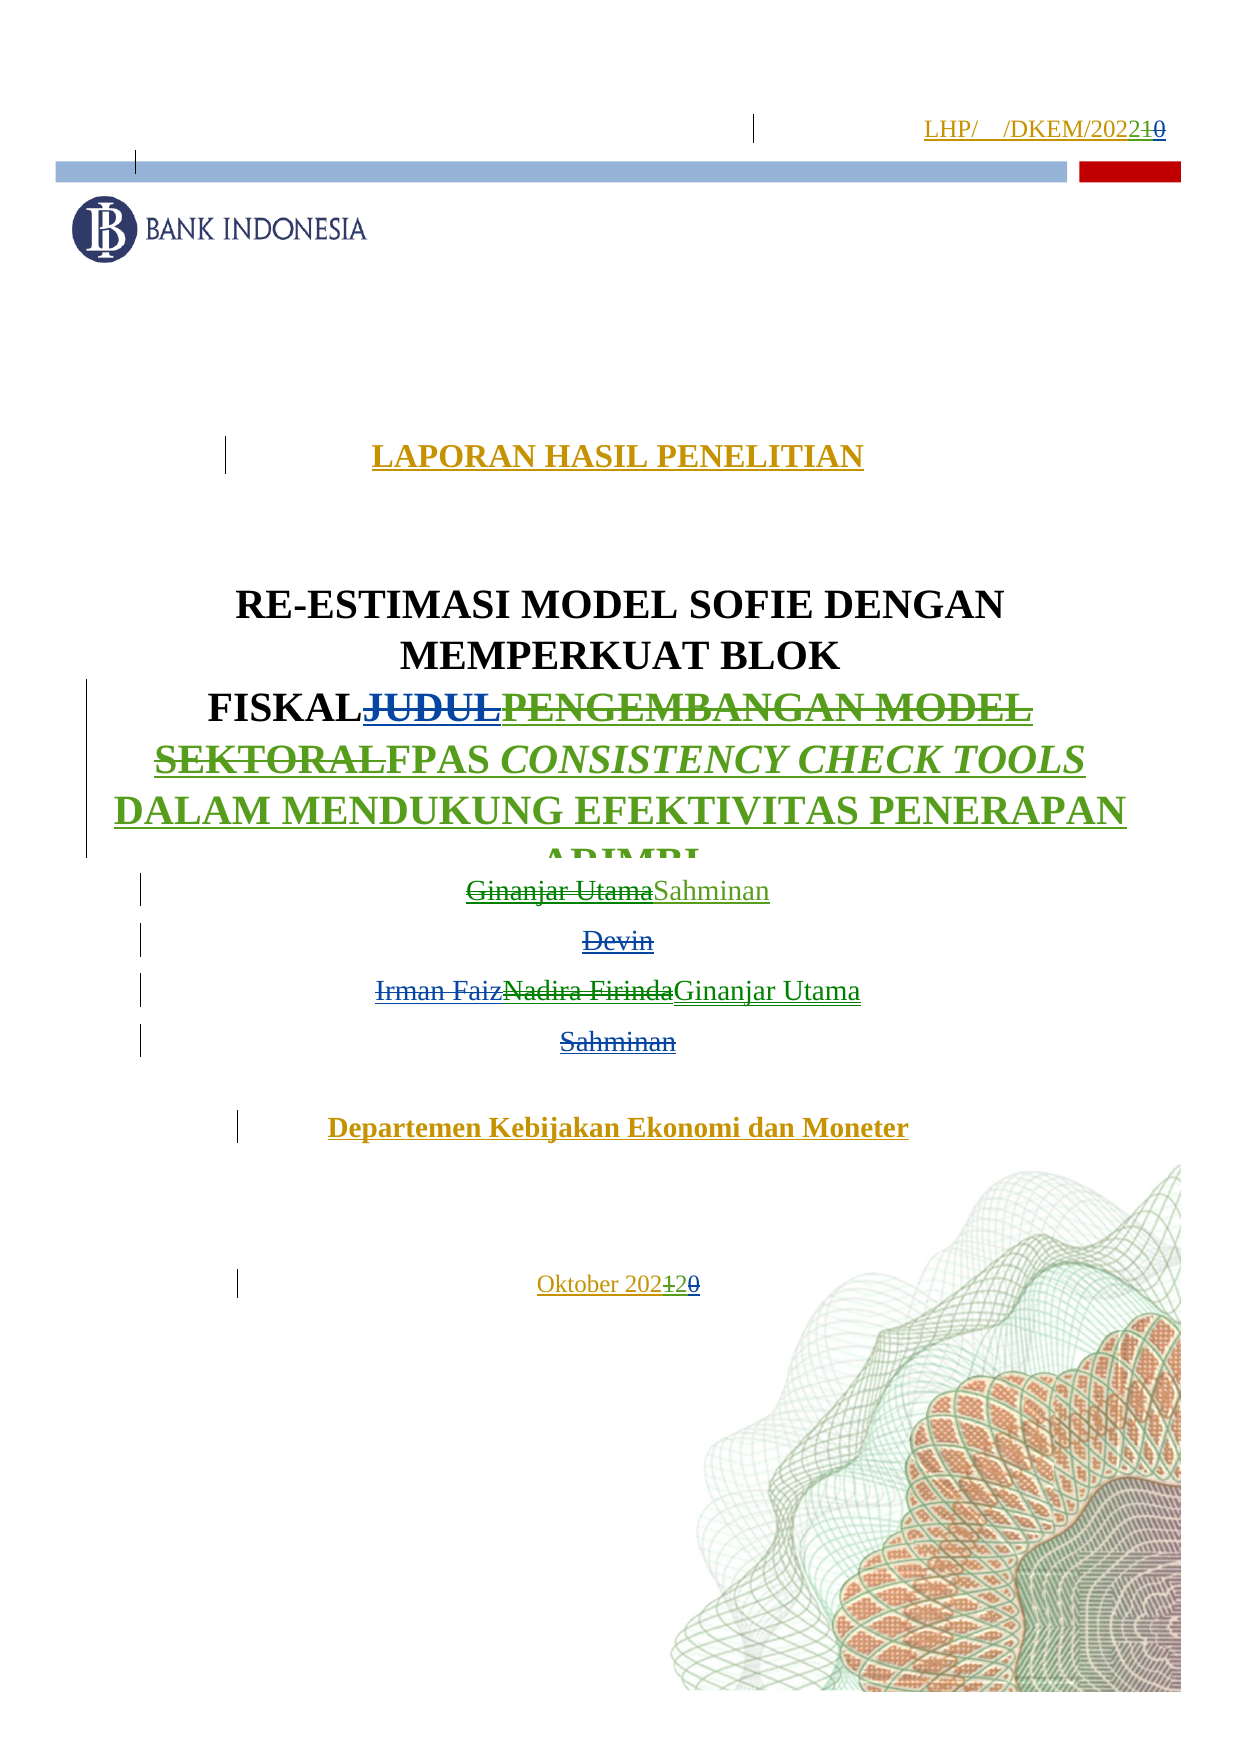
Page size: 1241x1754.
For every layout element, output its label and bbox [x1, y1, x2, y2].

picture [55, 66, 1181, 1692]
